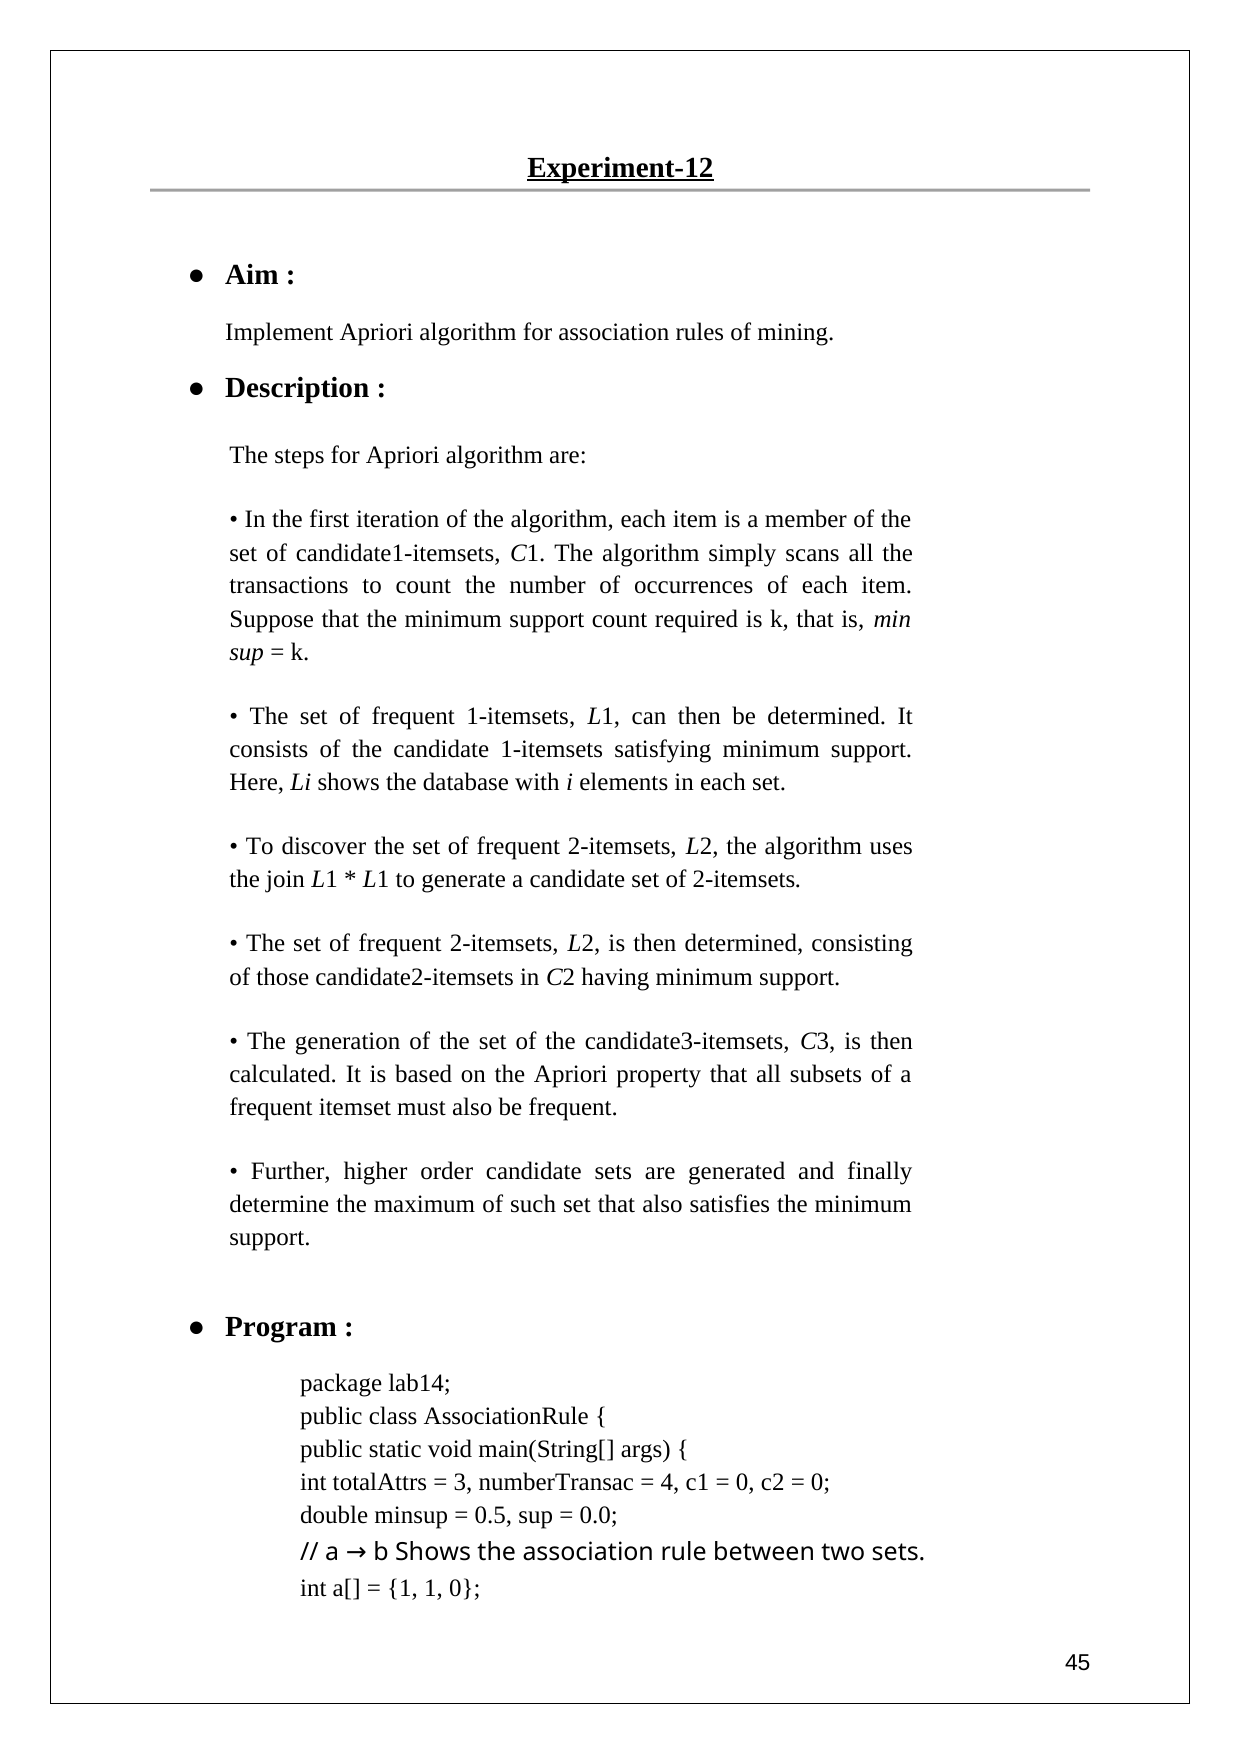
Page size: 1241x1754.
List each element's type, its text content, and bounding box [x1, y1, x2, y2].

text int a[] = {1, 1, 0}; [300, 1573, 1090, 1601]
text package lab14; [300, 1368, 1090, 1397]
text • The set of frequent 1-itemsets, L1, can then be determined. It consists of the candidate 1-itemsets satisfying minimum support. Here, Li shows the database with i elements in each set. [229, 701, 913, 796]
text double minsup = 0.5, sup = 0.0; [300, 1501, 1090, 1529]
text Experiment-12 [150, 150, 1090, 183]
text • In the first iteration of the algorithm, each item is a member of the set of candidate1-itemsets, C1. The algorithm simply scans all the transactions to count the number of occurrences of each item. Suppose that the minimum support count required is k, that is, min sup = k. [229, 504, 913, 665]
text int totalAttrs = 3, numberTransac = 4, c1 = 0, c2 = 0; [300, 1467, 1090, 1496]
text public class AssociationRule { [300, 1401, 1090, 1430]
text // a → b Shows the association rule between two sets. [300, 1533, 1090, 1568]
text • To discover the set of frequent 2-itemsets, L2, the algorithm uses the join L1 * L1 to generate a candidate set of 2-itemsets. [229, 831, 913, 893]
list Aim : [187, 257, 1090, 291]
text • The generation of the set of the candidate3-itemsets, C3, is then calculated. It is based on the Apriori property that all subsets of a frequent itemset must also be frequent. [229, 1026, 913, 1121]
list Program : [187, 1309, 1090, 1343]
text Implement Apriori algorithm for association rules of mining. [225, 317, 1090, 345]
text • Further, higher order candidate sets are generated and finally determine the maximum of such set that also satisfies the minimum support. [229, 1156, 913, 1251]
text public static void main(String[] args) { [300, 1434, 1090, 1463]
list Description : [187, 371, 1090, 404]
text The steps for Apriori algorithm are: [229, 440, 913, 469]
text • The set of frequent 2-itemsets, L2, is then determined, consisting of those candidate2-itemsets in C2 having minimum support. [229, 928, 913, 990]
